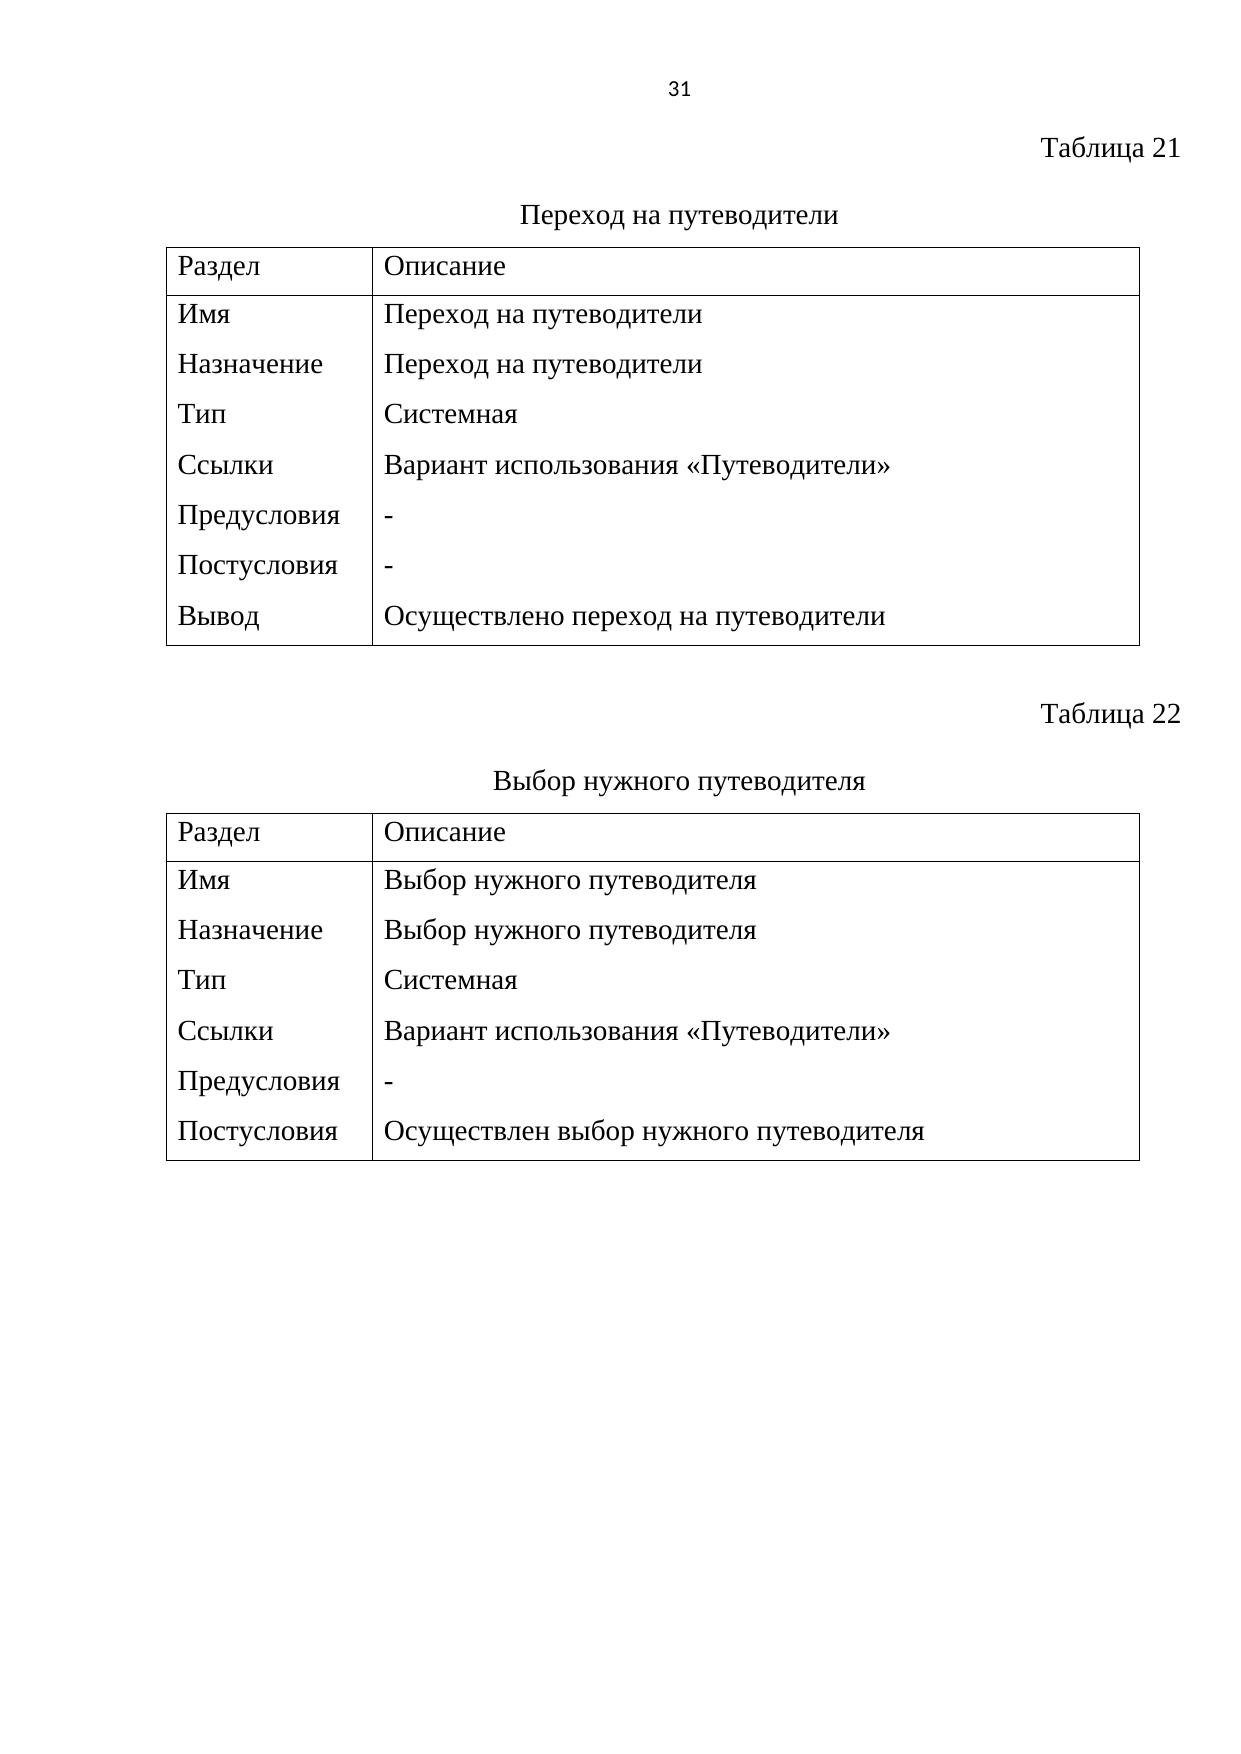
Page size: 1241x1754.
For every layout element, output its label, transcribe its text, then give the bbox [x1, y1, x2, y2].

table_header Раздел [167, 248, 372, 295]
table_cell Переход на путеводители Переход на путеводители Системная Вариант использования «Путеводители» - - Осуществлено переход на путеводители [373, 296, 1139, 644]
text Таблица 22 [177, 696, 1181, 729]
table_cell Имя Назначение Тип Ссылки Предусловия Постусловия [167, 862, 372, 1160]
text Переход на путеводители [177, 197, 1181, 230]
table_header Раздел [167, 814, 372, 861]
table_header Описание [373, 248, 1139, 295]
text Таблица 21 [177, 130, 1181, 163]
table_cell Имя Назначение Тип Ссылки Предусловия Постусловия Вывод [167, 296, 372, 644]
table_header Описание [373, 814, 1139, 861]
table_cell Выбор нужного путеводителя Выбор нужного путеводителя Системная Вариант использования «Путеводители» - Осуществлен выбор нужного путеводителя [373, 862, 1139, 1160]
text Выбор нужного путеводителя [177, 763, 1181, 796]
